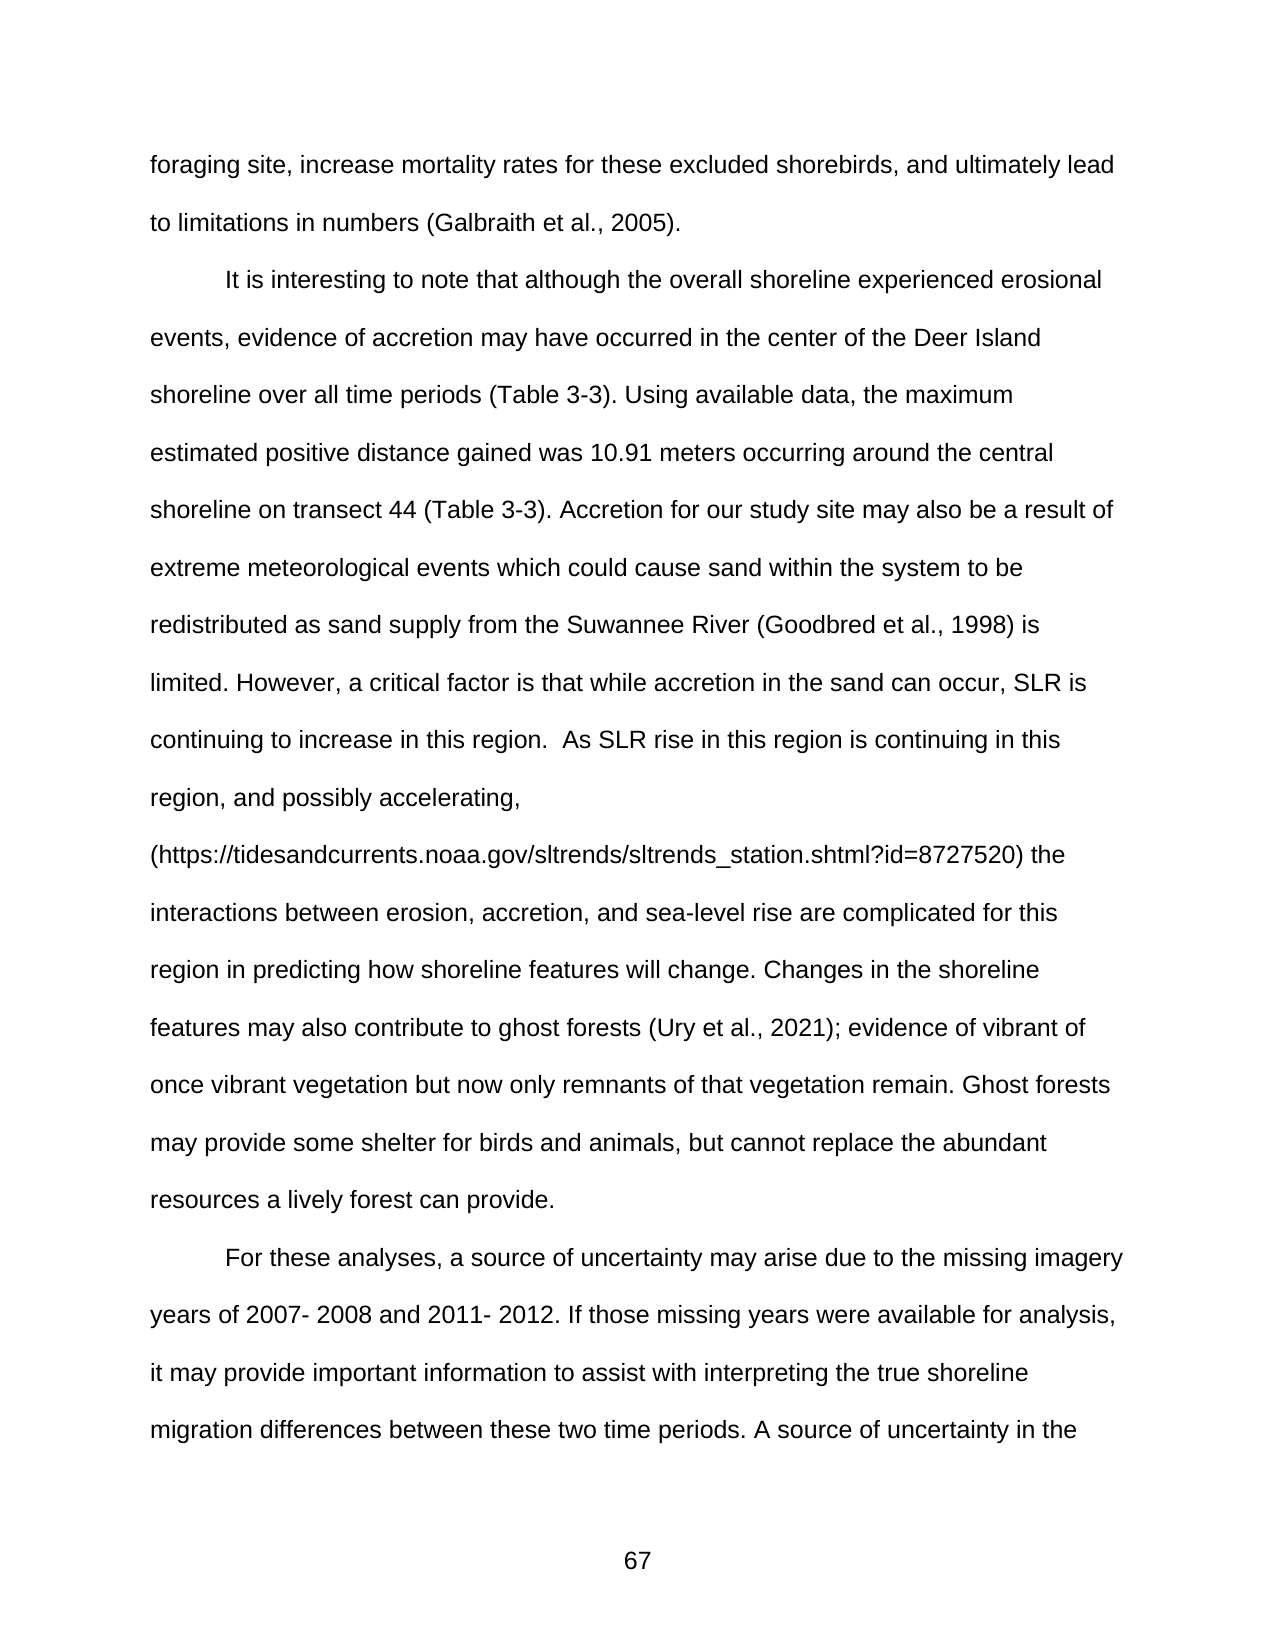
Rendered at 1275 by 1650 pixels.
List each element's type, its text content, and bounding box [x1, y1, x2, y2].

text It is interesting to note that although the overall shoreline experienced erosional events, evidence of accretion may have occurred in the center of the Deer Island shoreline over all time periods (Table 3-3). Using available data, the maximum estimated positive distance gained was 10.91 meters occurring around the central shoreline on transect 44 (Table 3-3). Accretion for our study site may also be a result of extreme meteorological events which could cause sand within the system to be redistributed as sand supply from the Suwannee River (Goodbred et al., 1998) is limited. However, a critical factor is that while accretion in the sand can occur, SLR is continuing to increase in this region. As SLR rise in this region is continuing in this region, and possibly accelerating, (https://tidesandcurrents.noaa.gov/sltrends/sltrends_station.shtml?id=8727520) the interactions between erosion, accretion, and sea-level rise are complicated for this region in predicting how shoreline features will change. Changes in the shoreline features may also contribute to ghost forests (Ury et al., 2021); evidence of vibrant of once vibrant vegetation but now only remnants of that vegetation remain. Ghost forests may provide some shelter for birds and animals, but cannot replace the abundant resources a lively forest can provide. [150, 265, 1125, 1214]
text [150, 1242, 1125, 1444]
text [150, 150, 1125, 236]
